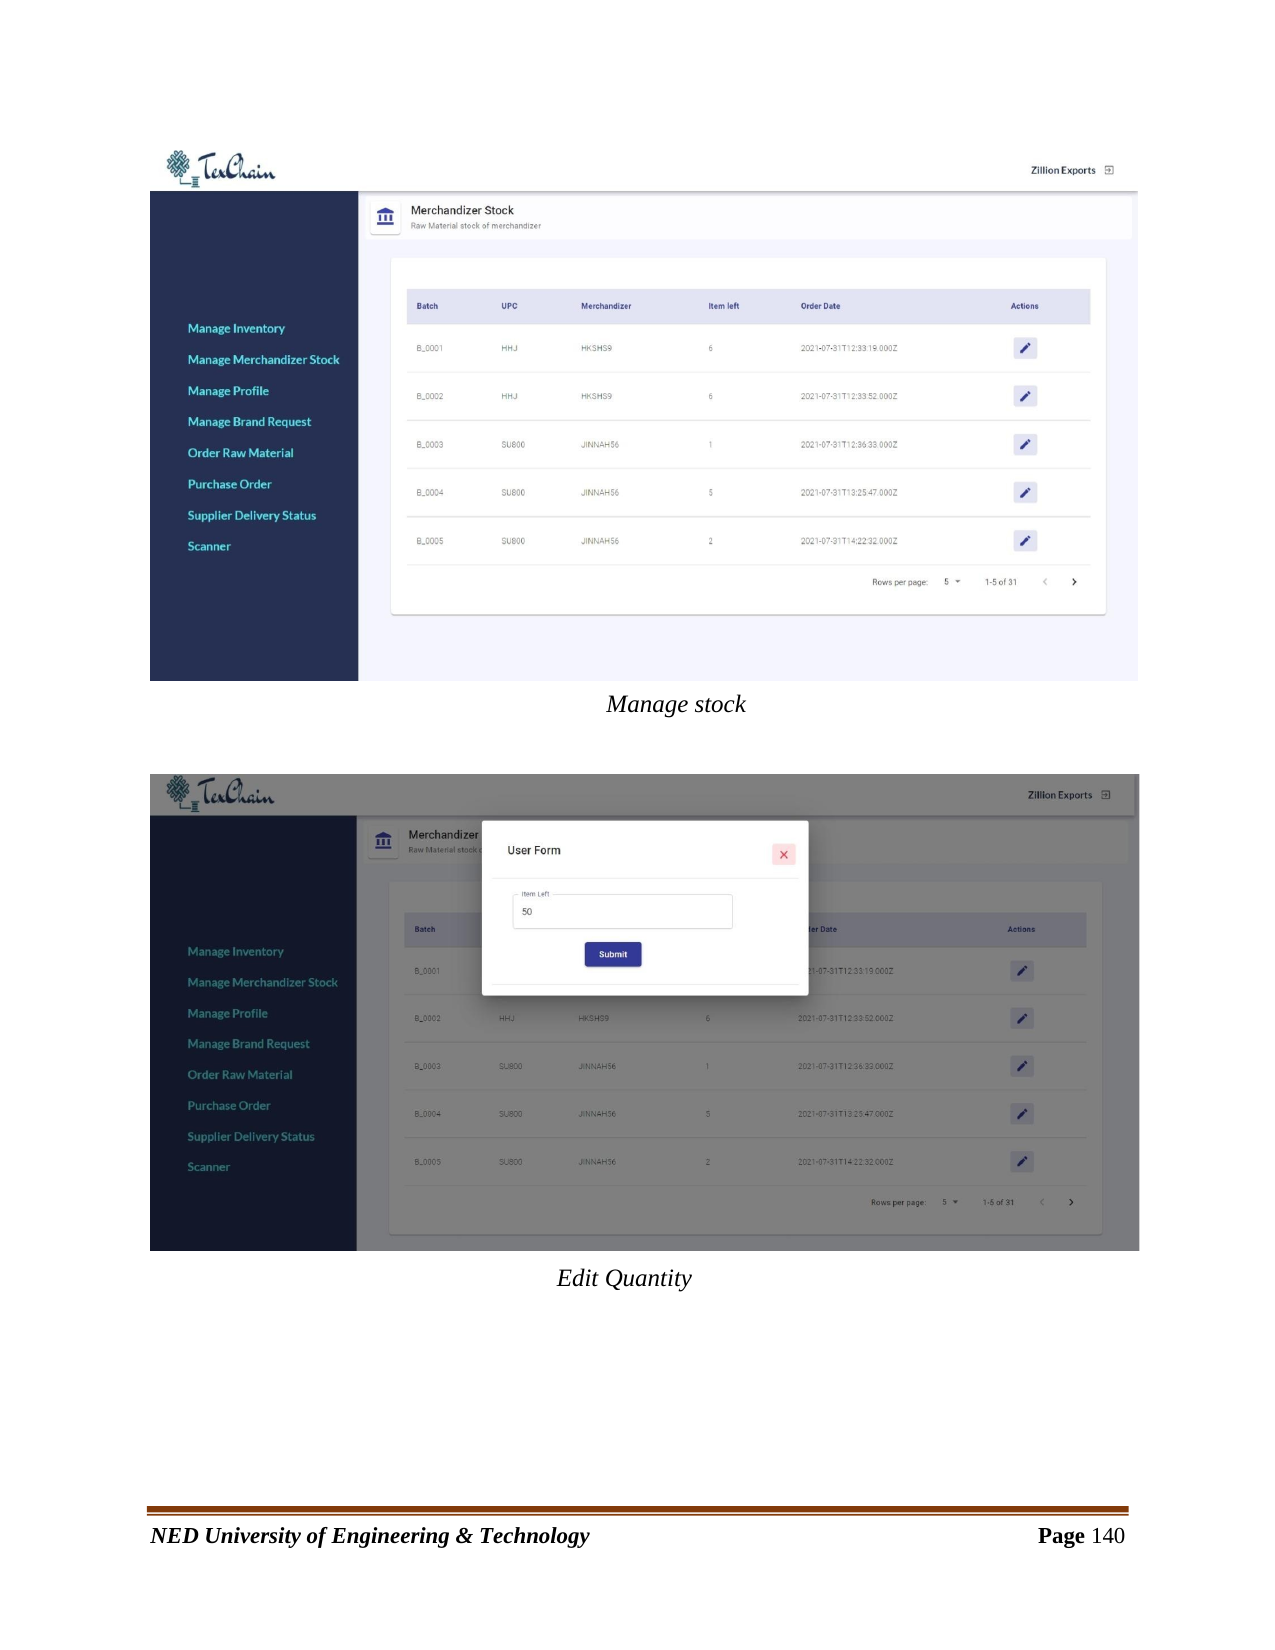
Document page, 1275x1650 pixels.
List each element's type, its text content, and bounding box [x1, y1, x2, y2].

text Manage stock [150, 689, 1177, 718]
picture [150, 150, 1138, 681]
picture [150, 774, 1140, 1251]
text Edit Quantity [228, 1251, 1020, 1291]
